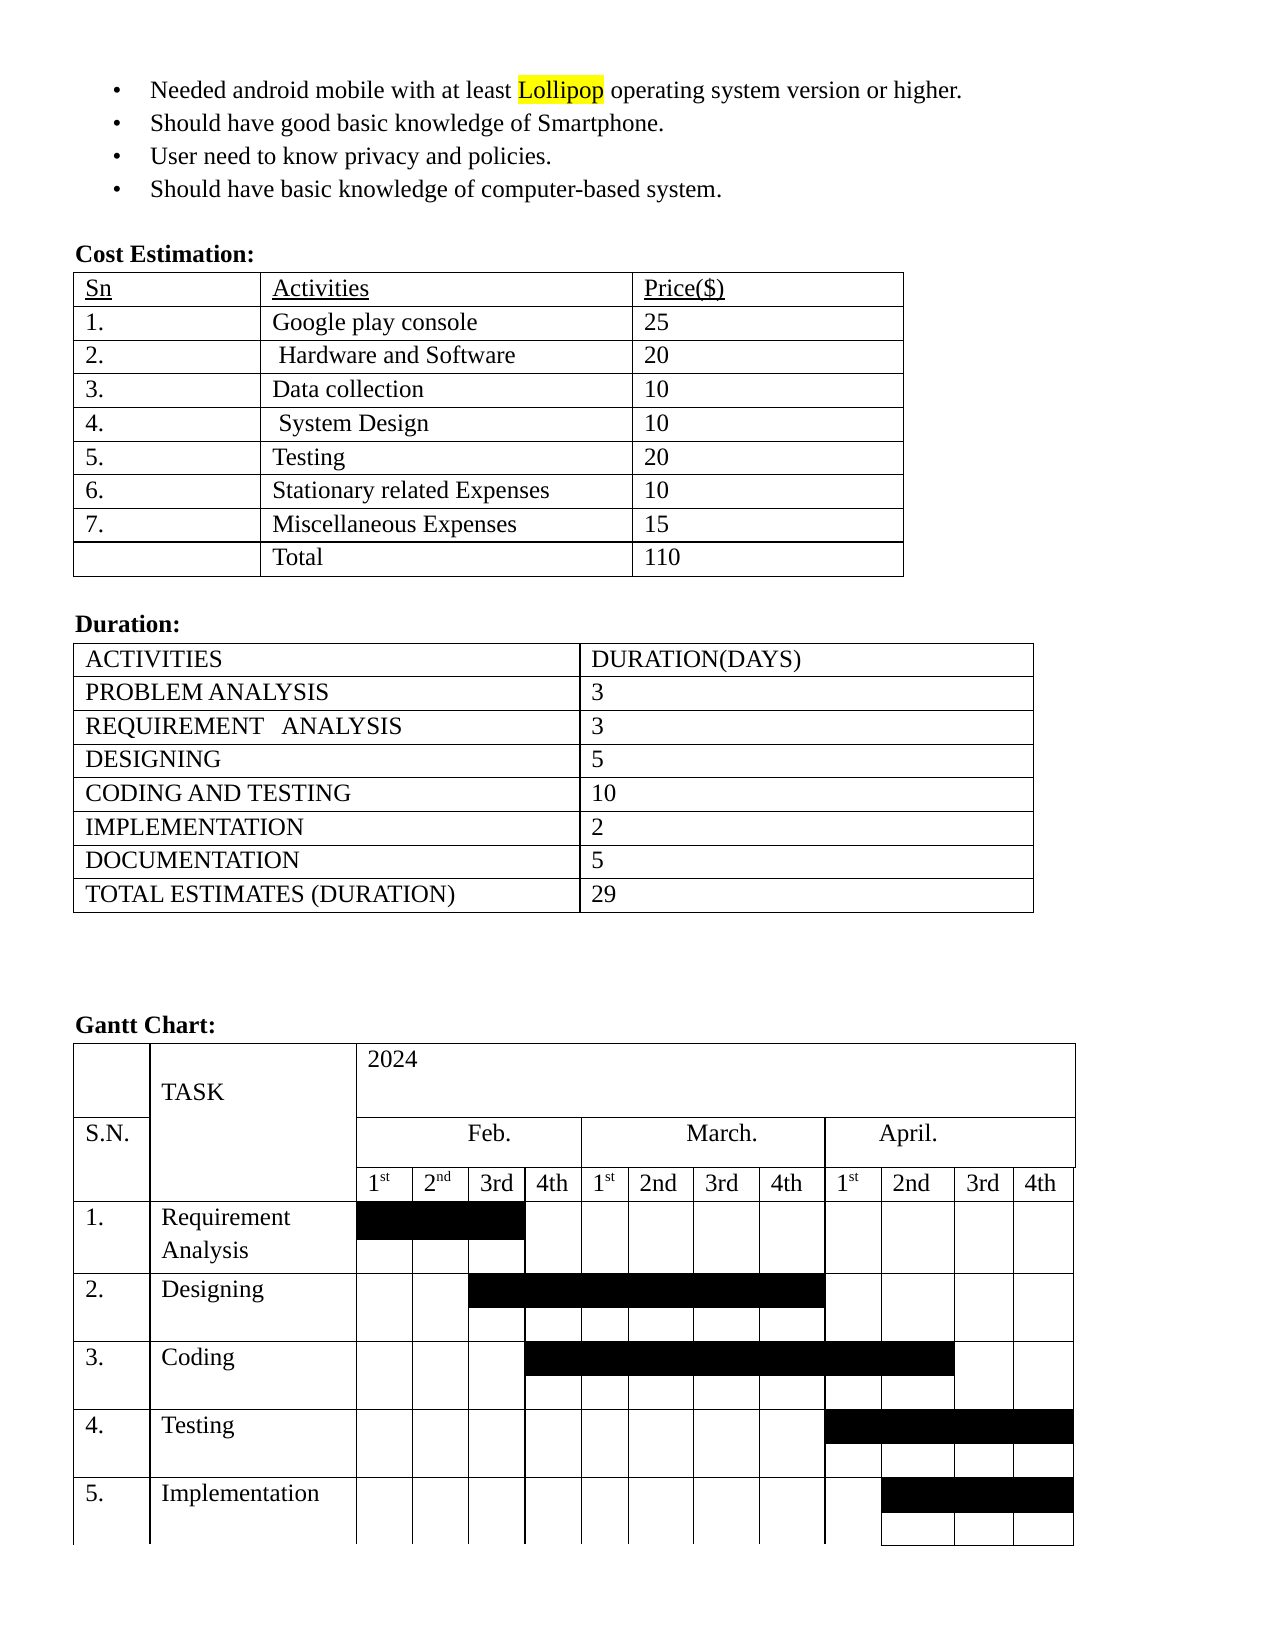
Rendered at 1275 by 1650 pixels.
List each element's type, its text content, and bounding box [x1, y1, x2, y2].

table_cell 20 [633, 442, 903, 474]
text Cost Estimation: [75, 239, 1200, 268]
table_cell 2. [74, 341, 260, 373]
table_cell [694, 1308, 759, 1341]
table_cell [826, 1342, 881, 1375]
table_cell 15 [633, 509, 903, 541]
table_cell REQUIREMENT ANALYSIS [74, 711, 579, 743]
table_cell [357, 1342, 412, 1409]
table_cell System Design [261, 408, 632, 441]
table_cell 4. [74, 408, 260, 441]
table_cell Hardware and Software [261, 341, 632, 373]
table_header DURATION(DAYS) [581, 644, 1033, 676]
table_cell [1014, 1274, 1073, 1341]
table_cell [356, 1478, 412, 1545]
table_cell 5. [74, 1478, 150, 1545]
table_cell [694, 1202, 759, 1273]
table_cell [413, 1202, 468, 1239]
table_cell [955, 1410, 1013, 1443]
table_cell 1st [826, 1168, 881, 1201]
table_cell [582, 1202, 628, 1273]
table_cell March. [582, 1118, 824, 1167]
text Gantt Chart: [75, 1010, 1200, 1039]
table_cell [629, 1202, 693, 1273]
table_cell 1. [74, 307, 260, 339]
table_cell [1014, 1410, 1073, 1443]
table_cell [469, 1308, 524, 1341]
table_cell [469, 1274, 524, 1307]
table_cell [760, 1342, 824, 1375]
table_cell [826, 1274, 881, 1341]
table_cell [882, 1410, 954, 1443]
table_cell [628, 1478, 694, 1545]
table_cell [582, 1308, 628, 1341]
text Duration: [75, 609, 1200, 638]
table_cell [629, 1342, 693, 1375]
table_cell 7. [74, 509, 260, 541]
table_cell IMPLEMENTATION [74, 812, 579, 844]
table_cell Data collection [261, 374, 632, 407]
table_cell [1014, 1513, 1073, 1545]
table_cell 4. [74, 1410, 149, 1477]
table_cell [469, 1478, 525, 1545]
table_cell [882, 1478, 954, 1511]
table_cell 29 [581, 879, 1033, 912]
table_cell [1014, 1444, 1073, 1477]
table_cell 2nd [882, 1168, 954, 1201]
table_cell [760, 1202, 824, 1273]
table_cell [882, 1342, 954, 1375]
table_cell 3rd [469, 1168, 524, 1201]
table_cell 4th [760, 1168, 824, 1201]
table_cell [413, 1274, 468, 1341]
table_cell 25 [633, 307, 903, 339]
list Needed android mobile with at least Lollipop operating system version or higher. [112, 75, 518, 104]
table_cell [694, 1274, 759, 1307]
table_cell [629, 1376, 693, 1409]
table_cell [826, 1444, 881, 1477]
table_header ACTIVITIES [74, 644, 579, 676]
table_cell [882, 1202, 954, 1273]
table_cell 2 [581, 812, 1033, 844]
table_cell [955, 1444, 1013, 1477]
table_cell 20 [633, 341, 903, 373]
table_cell [469, 1240, 524, 1273]
table_cell [413, 1478, 469, 1545]
list User need to know privacy and policies. [112, 141, 1200, 170]
table_cell 5. [74, 442, 260, 474]
table_cell TOTAL ESTIMATES (DURATION) [74, 879, 579, 912]
table_cell 5 [581, 745, 1033, 777]
table_cell [629, 1308, 693, 1341]
table_cell [629, 1274, 693, 1307]
table_cell 3rd [694, 1168, 759, 1201]
table_cell [582, 1376, 628, 1409]
table_cell [955, 1202, 1013, 1273]
table_cell [955, 1513, 1013, 1545]
table_cell April. [826, 1118, 1075, 1167]
table_cell [582, 1410, 628, 1477]
table_cell 1st [357, 1168, 412, 1201]
table_cell [469, 1342, 524, 1409]
table_cell [526, 1202, 581, 1273]
table_header Activities [261, 273, 632, 306]
table_cell [582, 1342, 628, 1375]
table_cell [526, 1342, 581, 1375]
table_header TASK [151, 1044, 356, 1201]
list Should have good basic knowledge of Smartphone. [112, 108, 1200, 137]
table_cell 10 [633, 408, 903, 441]
table_cell [357, 1274, 412, 1341]
table_cell Designing [151, 1274, 356, 1341]
table_header 2024 [357, 1044, 1075, 1117]
table_cell S.N. [74, 1118, 149, 1201]
table_cell 10 [581, 778, 1033, 811]
table_cell 10 [633, 374, 903, 407]
table_cell 110 [633, 543, 903, 576]
table_cell Miscellaneous Expenses [261, 509, 632, 541]
table_cell Coding [151, 1342, 356, 1409]
table_cell 4th [526, 1168, 581, 1201]
table_cell [882, 1274, 954, 1341]
table_cell [357, 1240, 412, 1273]
table_cell [581, 1478, 628, 1545]
table_cell 3 [581, 677, 1033, 710]
table_cell 3. [74, 374, 260, 407]
table_cell [526, 1308, 581, 1341]
table_cell 10 [633, 475, 903, 508]
table_cell [826, 1410, 881, 1443]
table_cell [582, 1274, 628, 1307]
table_cell [760, 1274, 824, 1307]
table_cell 2nd [413, 1168, 468, 1201]
table_cell [526, 1410, 581, 1477]
table_cell Total [261, 543, 632, 576]
table_cell CODING AND TESTING [74, 778, 579, 811]
table_cell [694, 1410, 759, 1477]
table_cell 1st [582, 1168, 628, 1201]
table_cell [1014, 1478, 1073, 1511]
table_header Price($) [633, 273, 903, 306]
table_cell [760, 1410, 824, 1477]
table_cell Google play console [261, 307, 632, 339]
table_cell [413, 1342, 468, 1409]
table_cell [759, 1478, 825, 1545]
table_cell Stationary related Expenses [261, 475, 632, 508]
table_cell [760, 1308, 824, 1341]
table_cell [825, 1478, 881, 1545]
table_cell [882, 1513, 954, 1545]
table_cell [694, 1342, 759, 1375]
table_cell [955, 1274, 1013, 1341]
table_cell 1. [74, 1202, 149, 1273]
table_cell [526, 1274, 581, 1307]
table_cell [694, 1478, 759, 1545]
table_cell [826, 1376, 881, 1409]
table_cell 4th [1014, 1168, 1073, 1201]
table_cell [525, 1478, 581, 1545]
table_cell Testing [261, 442, 632, 474]
table_cell [955, 1342, 1013, 1409]
table_cell [882, 1376, 954, 1409]
table_cell Requirement Analysis [151, 1202, 356, 1273]
table_cell [413, 1410, 468, 1477]
table_cell [357, 1410, 412, 1477]
table_cell [955, 1478, 1013, 1511]
table_cell [469, 1202, 524, 1239]
list Needed android mobile with at least Lollipop operating system version or higher. [604, 75, 1200, 104]
table_cell Implementation [150, 1478, 356, 1545]
table_cell DESIGNING [74, 745, 579, 777]
table_cell [826, 1202, 881, 1273]
table_cell Feb. [357, 1118, 581, 1167]
table_cell 3. [74, 1342, 149, 1409]
table_header [74, 1044, 149, 1117]
table_cell 2nd [629, 1168, 693, 1201]
table_cell [1014, 1342, 1073, 1409]
table_cell [694, 1376, 759, 1409]
table_cell 3 [581, 711, 1033, 743]
table_cell DOCUMENTATION [74, 846, 579, 878]
list Should have basic knowledge of computer-based system. [112, 174, 1200, 203]
table_cell [74, 543, 260, 576]
table_cell [882, 1444, 954, 1477]
table_cell [413, 1240, 468, 1273]
table_cell 3rd [955, 1168, 1013, 1201]
table_cell 2. [74, 1274, 149, 1341]
table_cell [357, 1202, 412, 1239]
table_cell [469, 1410, 524, 1477]
table_cell [629, 1410, 693, 1477]
table_cell [760, 1376, 824, 1409]
table_cell 5 [581, 846, 1033, 878]
table_cell [526, 1376, 581, 1409]
table_cell 6. [74, 475, 260, 508]
table_cell Testing [151, 1410, 356, 1477]
table_cell PROBLEM ANALYSIS [74, 677, 579, 710]
table_cell [1014, 1202, 1073, 1273]
table_header Sn [74, 273, 260, 306]
